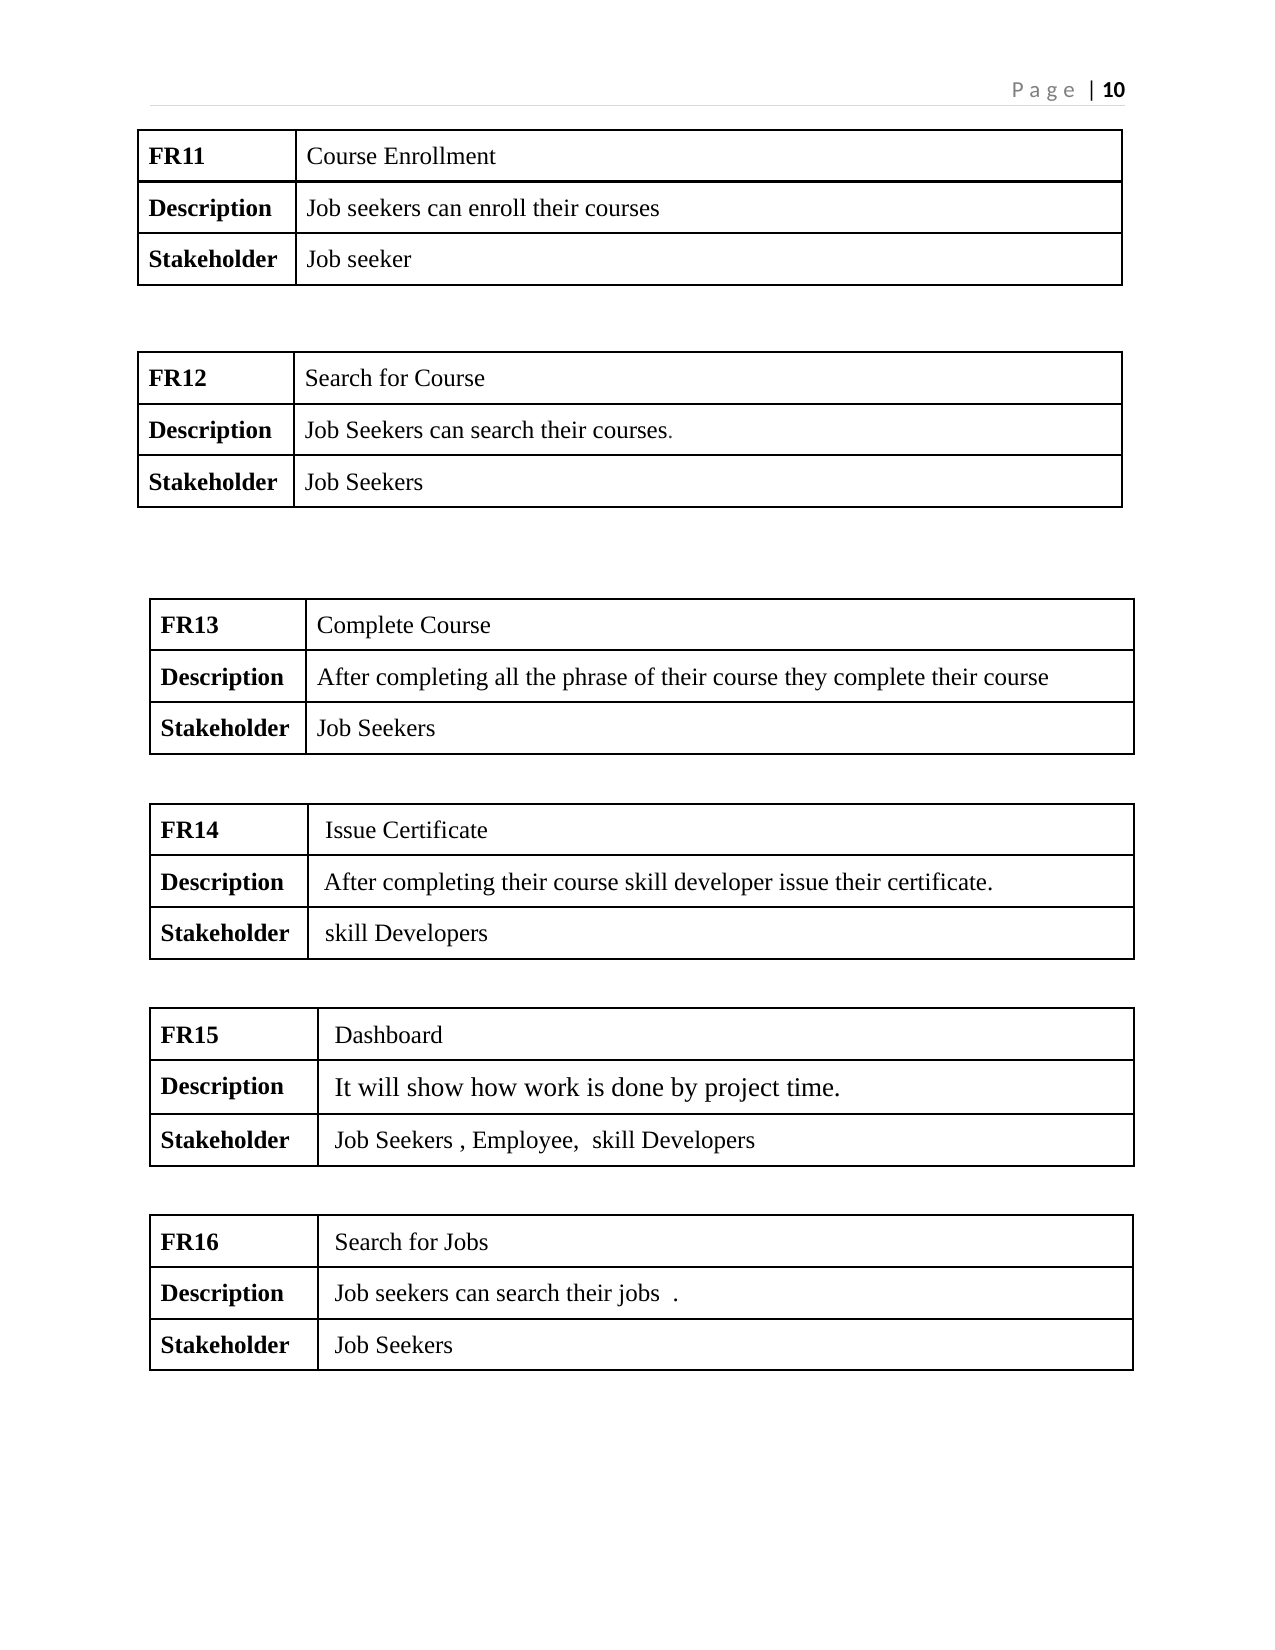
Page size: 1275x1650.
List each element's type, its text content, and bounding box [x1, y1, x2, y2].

table_cell Description [151, 1061, 317, 1113]
table_cell Job Seekers can search their courses. [295, 405, 1121, 454]
table_cell Job Seekers , Employee, skill Developers [319, 1115, 1133, 1164]
table_cell Job Seekers [295, 456, 1121, 506]
table_cell Job seekers can enroll their courses [297, 183, 1121, 232]
table_header FR12 [139, 353, 293, 402]
table_cell Stakeholder [151, 1115, 317, 1164]
table_cell Job seekers can search their jobs . [319, 1268, 1132, 1318]
table_cell Stakeholder [151, 703, 305, 753]
table_header Search for Course [295, 353, 1121, 402]
table_header Dashboard [319, 1009, 1133, 1059]
table_cell Stakeholder [151, 908, 307, 957]
table_header FR15 [151, 1009, 317, 1059]
table_header Complete Course [307, 600, 1133, 649]
table_cell skill Developers [309, 908, 1133, 957]
table_cell Stakeholder [151, 1320, 317, 1369]
table_cell Stakeholder [139, 234, 295, 284]
table_header FR13 [151, 600, 305, 649]
table_header FR11 [139, 131, 295, 180]
table_cell Description [139, 183, 295, 232]
table_cell After completing their course skill developer issue their certificate. [309, 856, 1133, 906]
table_cell Job seeker [297, 234, 1121, 284]
table_cell Description [151, 856, 307, 906]
table_header FR14 [151, 805, 307, 854]
table_cell Description [139, 405, 293, 454]
table_cell Stakeholder [139, 456, 293, 506]
table_cell Description [151, 1268, 317, 1318]
table_cell Description [151, 651, 305, 701]
table_cell It will show how work is done by project time. [319, 1061, 1133, 1113]
table_cell Job Seekers [307, 703, 1133, 753]
table_cell After completing all the phrase of their course they complete their course [307, 651, 1133, 701]
table_header Course Enrollment [297, 131, 1121, 180]
table_header Issue Certificate [309, 805, 1133, 854]
table_header Search for Jobs [319, 1216, 1132, 1266]
table_header FR16 [151, 1216, 317, 1266]
table_cell Job Seekers [319, 1320, 1132, 1369]
